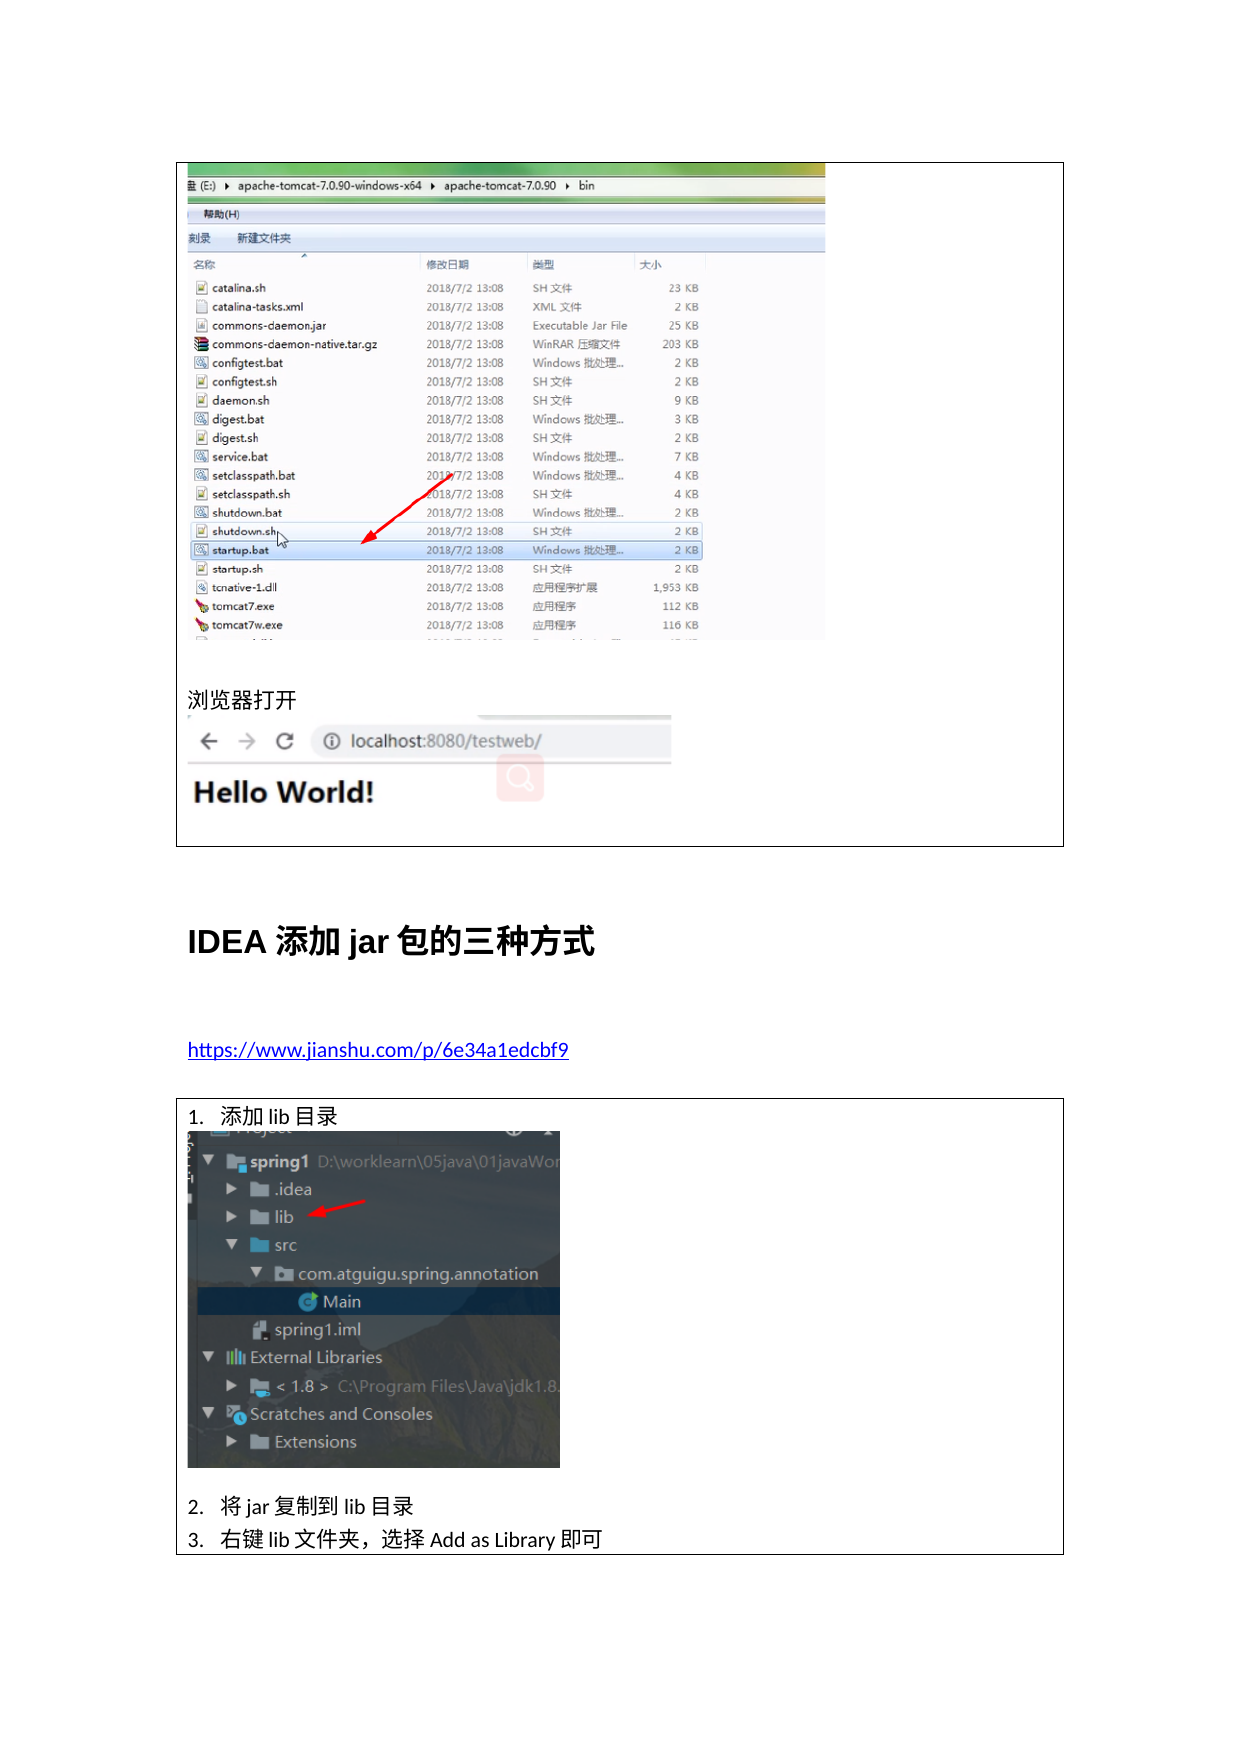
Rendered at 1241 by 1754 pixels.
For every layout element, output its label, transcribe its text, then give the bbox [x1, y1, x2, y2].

subtitle IDEA 添加jar包的三种方式 [187, 906, 1053, 971]
picture [187, 163, 826, 640]
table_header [177, 163, 1063, 846]
picture [187, 715, 672, 818]
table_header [177, 1099, 1063, 1554]
picture [187, 1131, 560, 1468]
text https://www.jianshu.com/p/6e34a1edcbf9 [187, 1033, 1053, 1065]
